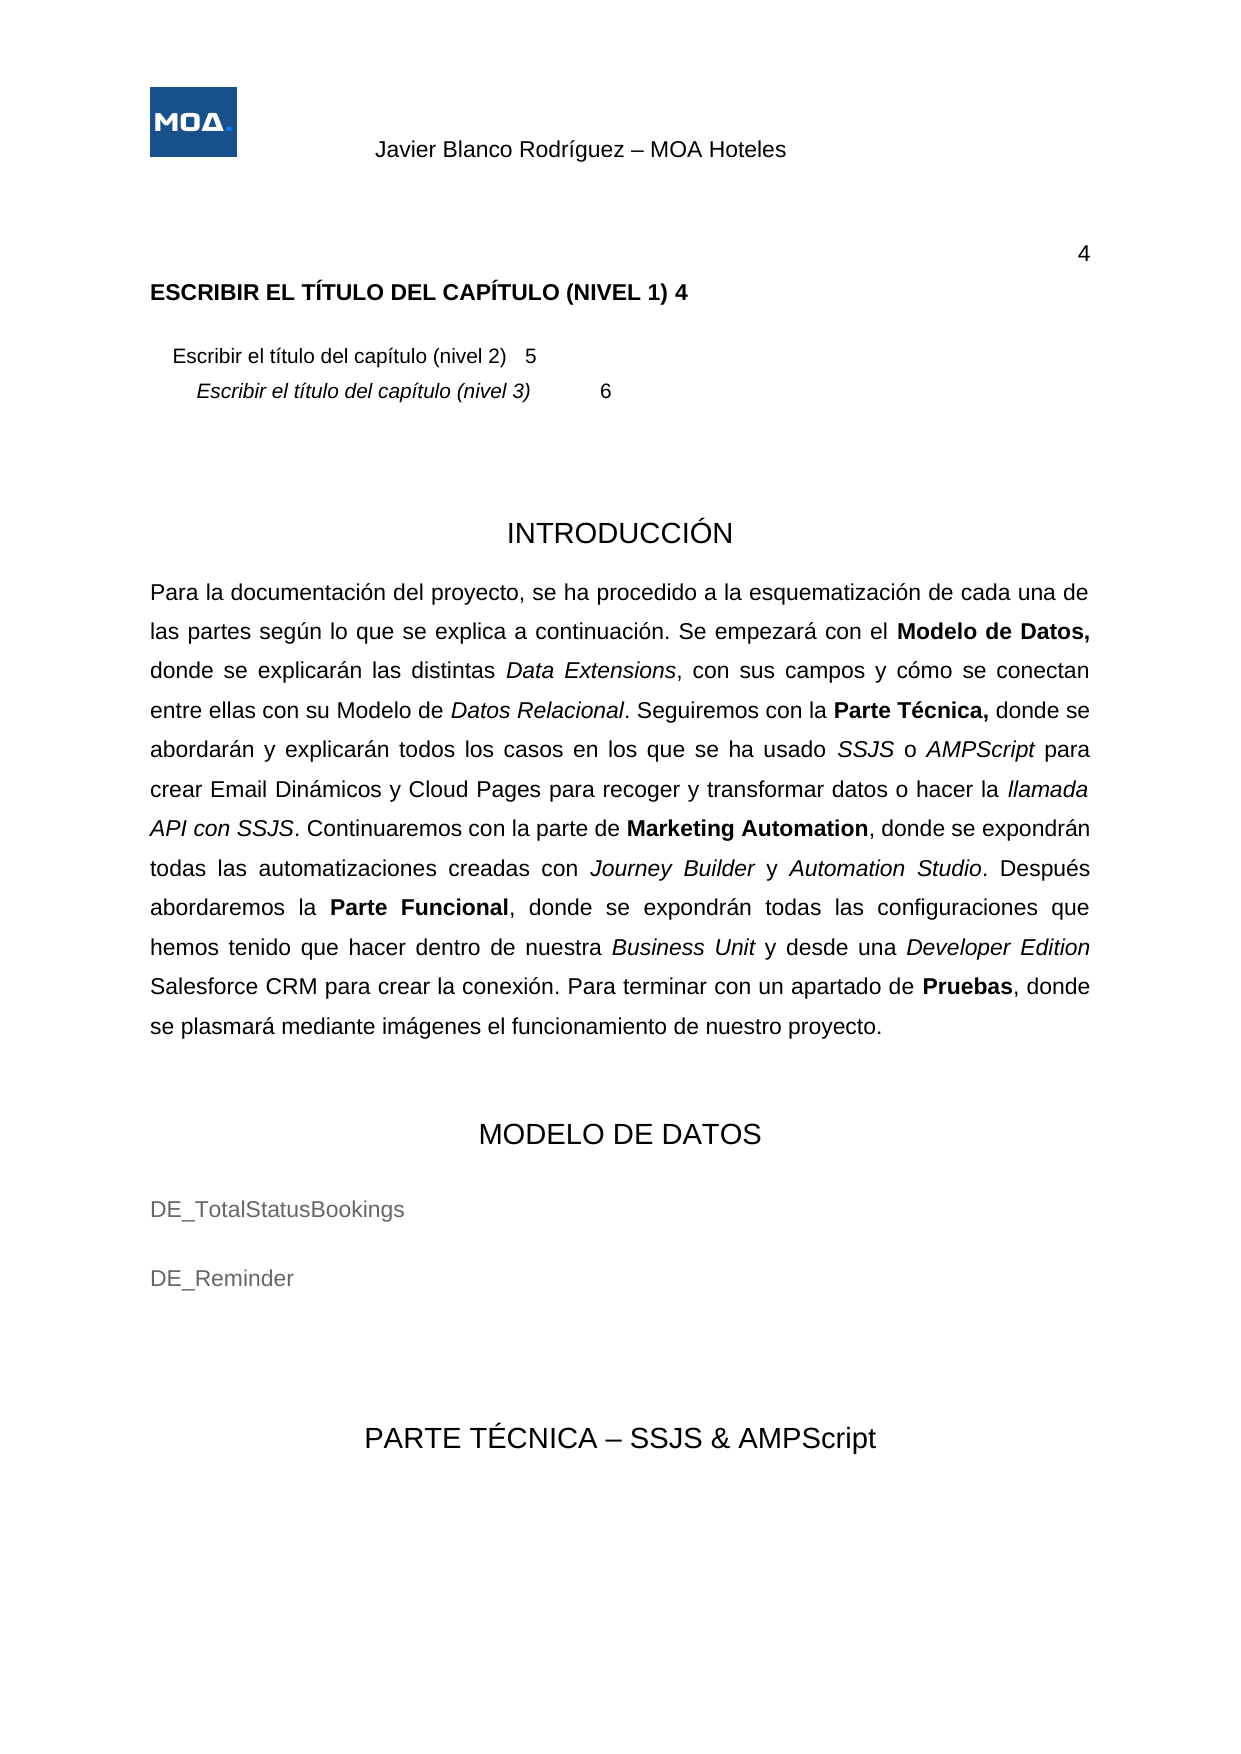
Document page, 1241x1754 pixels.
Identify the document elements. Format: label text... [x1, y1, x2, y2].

subtitle PARTE TÉCNICA – SSJS & AMPScript [150, 1421, 1090, 1454]
picture [150, 87, 237, 157]
subtitle INTRODUCCIÓN [150, 516, 1090, 549]
subtitle DE_Reminder [150, 1265, 1090, 1291]
subtitle MODELO DE DATOS [150, 1117, 1090, 1150]
text Para la documentación del proyecto, se ha procedido a la esquematización de cada una de las partes según lo que se explica a continuación. Se empezará con el Modelo de Datos, donde se explicarán las distintas Data Extensions, con sus campos y cómo se conectan entre ellas con su Modelo de Datos Relacional. Seguiremos con la Parte Técnica, donde se abordarán y explicarán todos los casos en los que se ha usado SSJS o AMPScript para crear Email Dinámicos y Cloud Pages para recoger y transformar datos o hacer la llamada API con SSJS. Continuaremos con la parte de Marketing Automation, donde se expondrán todas las automatizaciones creadas con Journey Builder y Automation Studio. Después abordaremos la Parte Funcional, donde se expondrán todas las configuraciones que hemos tenido que hacer dentro de nuestra Business Unit y desde una Developer Edition Salesforce CRM para crear la conexión. Para terminar con un apartado de Pruebas, donde se plasmará mediante imágenes el funcionamiento de nuestro proyecto. [150, 578, 1090, 1039]
subtitle DE_TotalStatusBookings [150, 1196, 1090, 1223]
